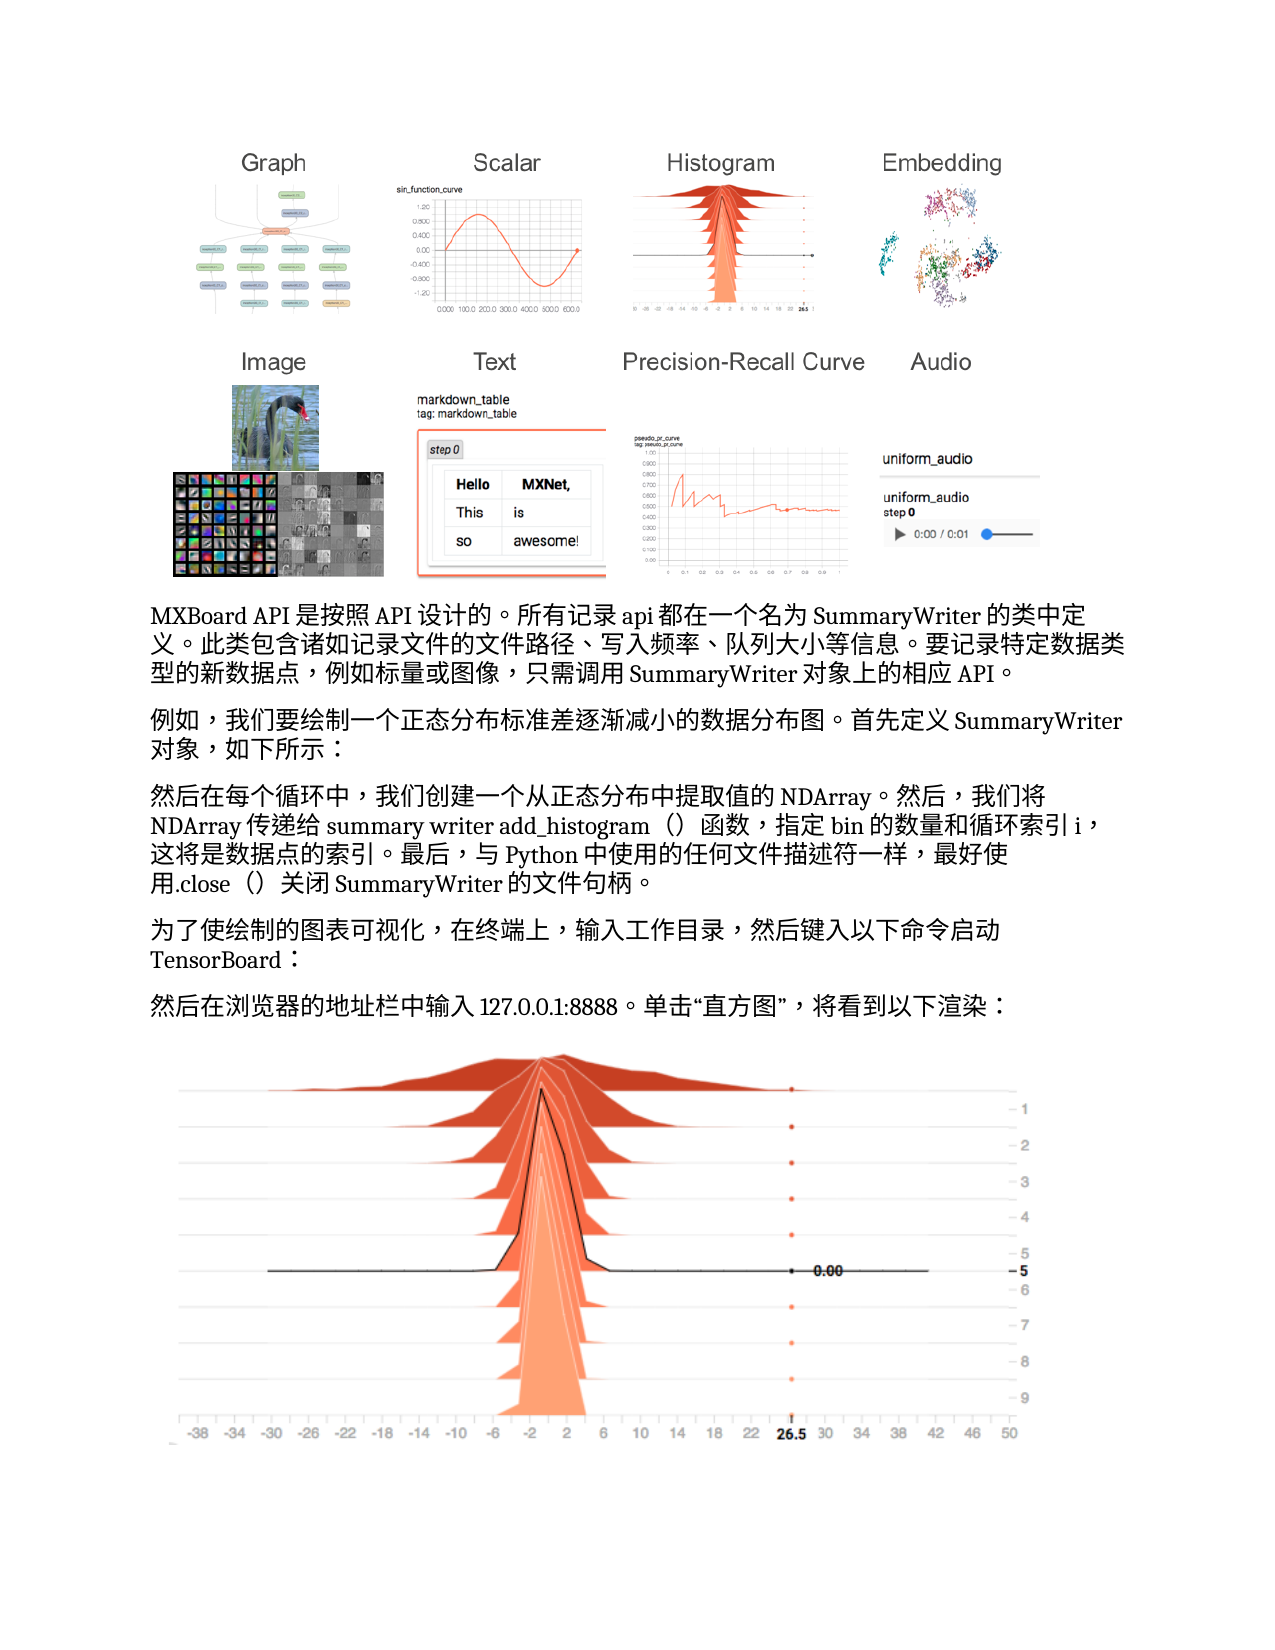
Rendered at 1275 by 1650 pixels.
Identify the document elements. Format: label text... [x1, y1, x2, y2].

text 然后在浏览器的地址栏中输入127.0.0.1:8888。单击“直方图”，将看到以下渲染： [150, 993, 1125, 1022]
picture [168, 150, 1044, 584]
picture [168, 1040, 1044, 1445]
text 为了使绘制的图表可视化，在终端上，输入工作目录，然后键入以下命令启动TensorBoard： [150, 917, 1125, 974]
text MXBoard API是按照API设计的。所有记录api都在一个名为SummaryWriter的类中定义。此类包含诸如记录文件的文件路径、写入频率、队列大小等信息。要记录特定数据类型的新数据点，例如标量或图像，只需调用SummaryWriter对象上的相应API。 [150, 602, 1125, 688]
text 然后在每个循环中，我们创建一个从正态分布中提取值的NDArray。然后，我们将NDArray传递给summary writer add_histogram（）函数，指定bin的数量和循环索引i，这将是数据点的索引。最后，与Python中使用的任何文件描述符一样，最好使用.close（）关闭SummaryWriter的文件句柄。 [150, 783, 1125, 898]
text 例如，我们要绘制一个正态分布标准差逐渐减小的数据分布图。首先定义SummaryWriter对象，如下所示： [150, 707, 1125, 764]
